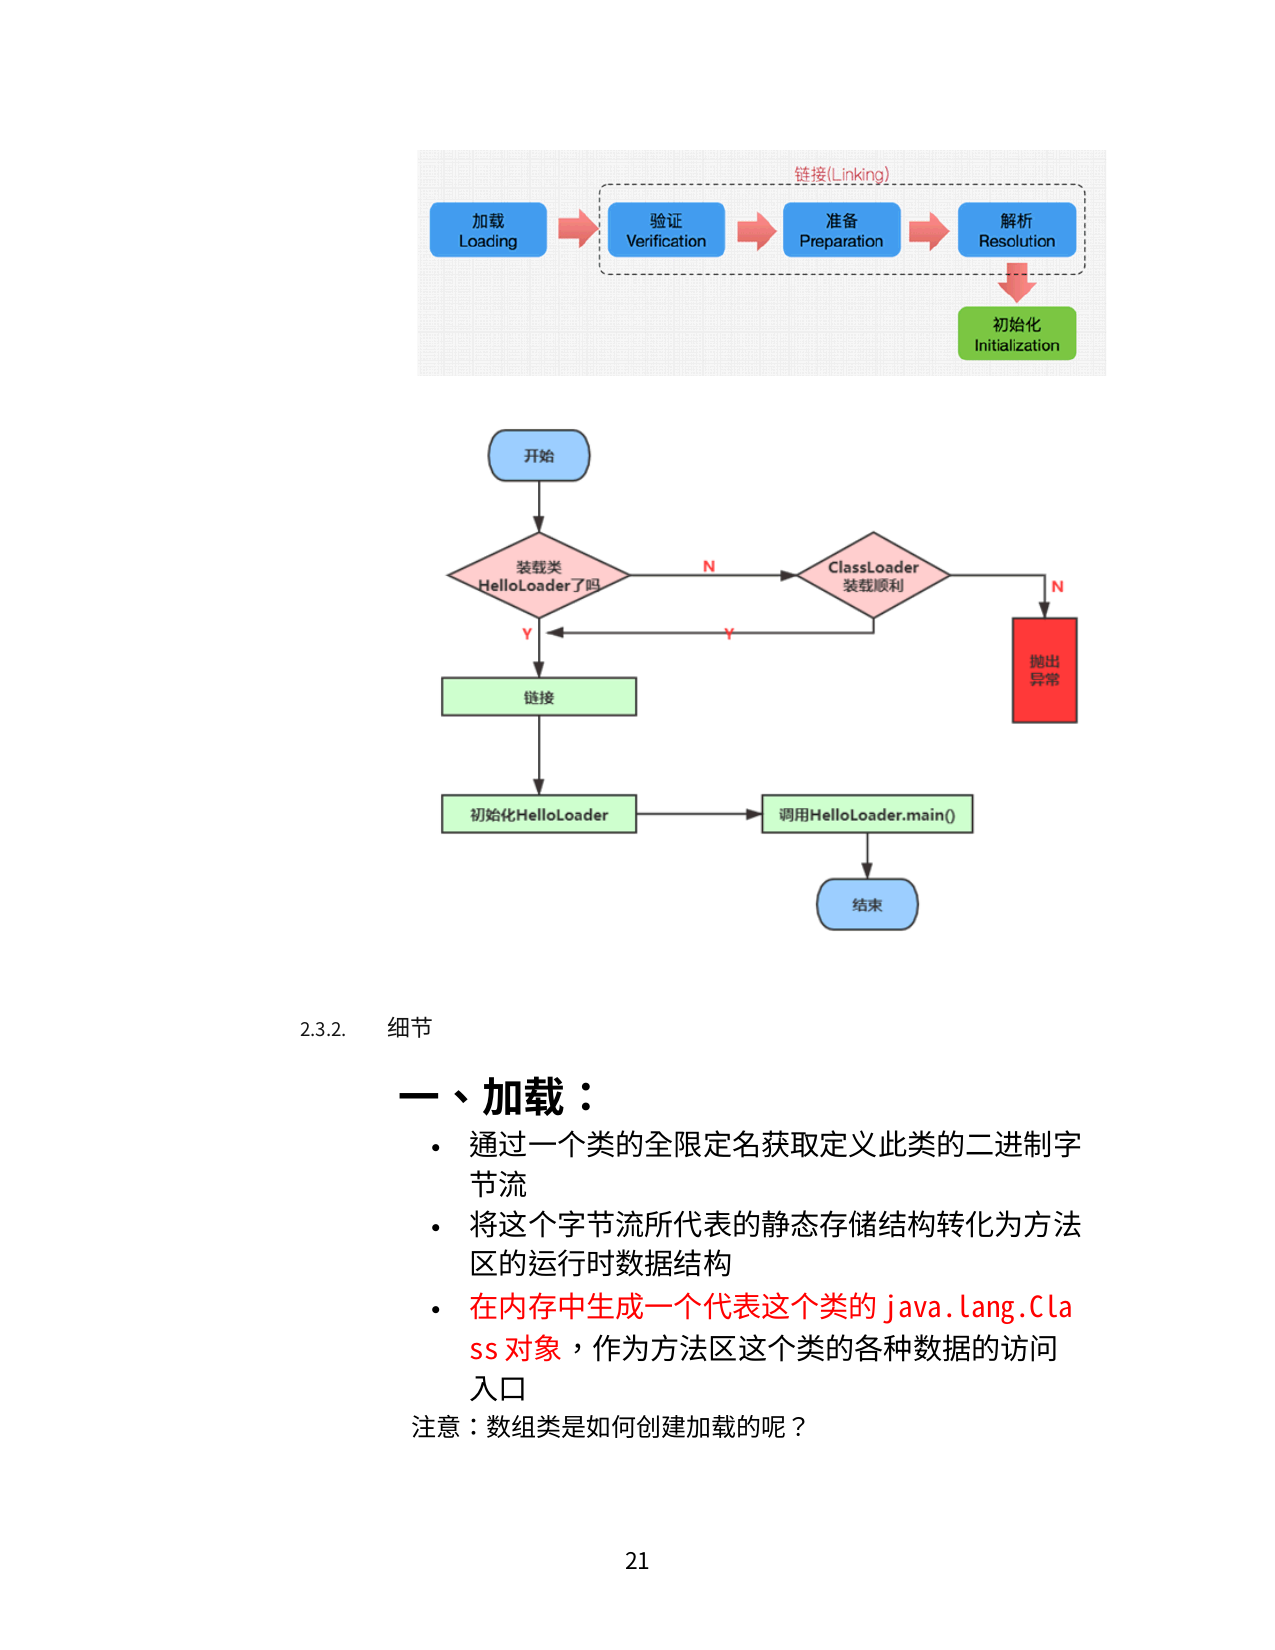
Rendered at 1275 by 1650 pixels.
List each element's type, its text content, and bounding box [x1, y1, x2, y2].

picture [417, 406, 1107, 955]
list 将这个字节流所代表的静态存储结构转化为方法区的运行时数据结构 [432, 1204, 1087, 1283]
text 注意：数组类是如何创建加载的呢？ [399, 1408, 1087, 1444]
list 在内存中生成一个代表这个类的java.lang.Class对象，作为方法区这个类的各种数据的访问入口 [432, 1283, 1087, 1408]
list 通过一个类的全限定名获取定义此类的二进制字节流 [432, 1124, 1087, 1204]
text 一、加载： [399, 1068, 1087, 1124]
picture [417, 150, 1107, 376]
list 细节 [300, 1009, 1087, 1043]
